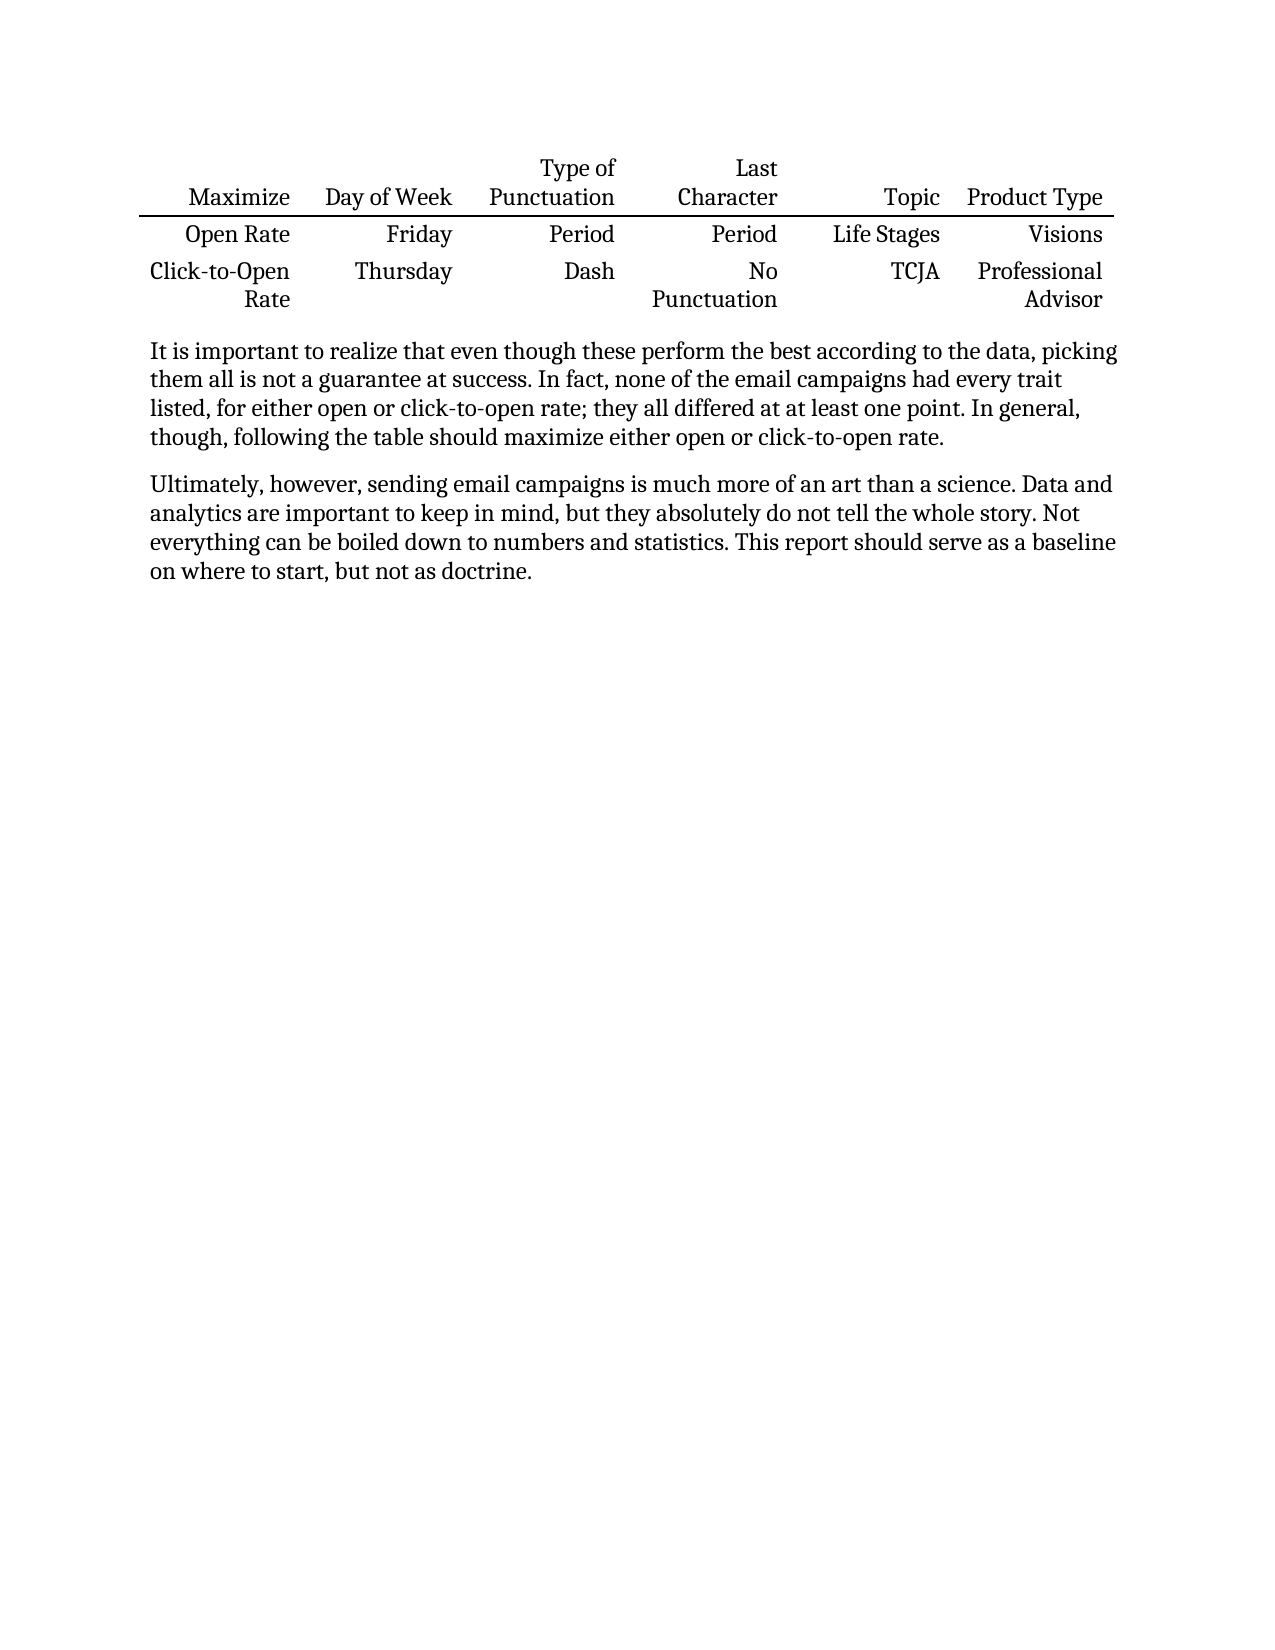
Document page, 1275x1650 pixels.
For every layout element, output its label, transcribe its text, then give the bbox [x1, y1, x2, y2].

table_header Last Character [626, 150, 789, 215]
table_cell No Punctuation [626, 253, 789, 318]
table_header Type of Punctuation [464, 150, 626, 215]
table_cell Professional Advisor [951, 253, 1114, 318]
table_header Maximize [139, 150, 301, 215]
table_cell Dash [464, 253, 626, 318]
table_cell TCJA [789, 253, 951, 318]
table_header Day of Week [301, 150, 464, 215]
table_cell Period [626, 217, 789, 253]
table_cell Open Rate [139, 217, 301, 253]
table_cell Friday [301, 217, 464, 253]
table_header Topic [789, 150, 951, 215]
table_cell Click-to-Open Rate [139, 253, 301, 318]
table_cell Visions [951, 217, 1114, 253]
text It is important to realize that even though these perform the best according to the data, picking them all is not a guarantee at success. In fact, none of the email campaigns had every trait listed, for either open or click-to-open rate; they all differed at at least one point. In general, though, following the table should maximize either open or click-to-open rate. [150, 337, 1125, 452]
table_cell Thursday [301, 253, 464, 318]
table_cell Life Stages [789, 217, 951, 253]
text Ultimately, however, sending email campaigns is much more of an art than a science. Data and analytics are important to keep in mind, but they absolutely do not tell the whole story. Not everything can be boiled down to numbers and statistics. This report should serve as a baseline on where to start, but not as doctrine. [150, 470, 1125, 585]
table_cell Period [464, 217, 626, 253]
table_header Product Type [951, 150, 1114, 215]
